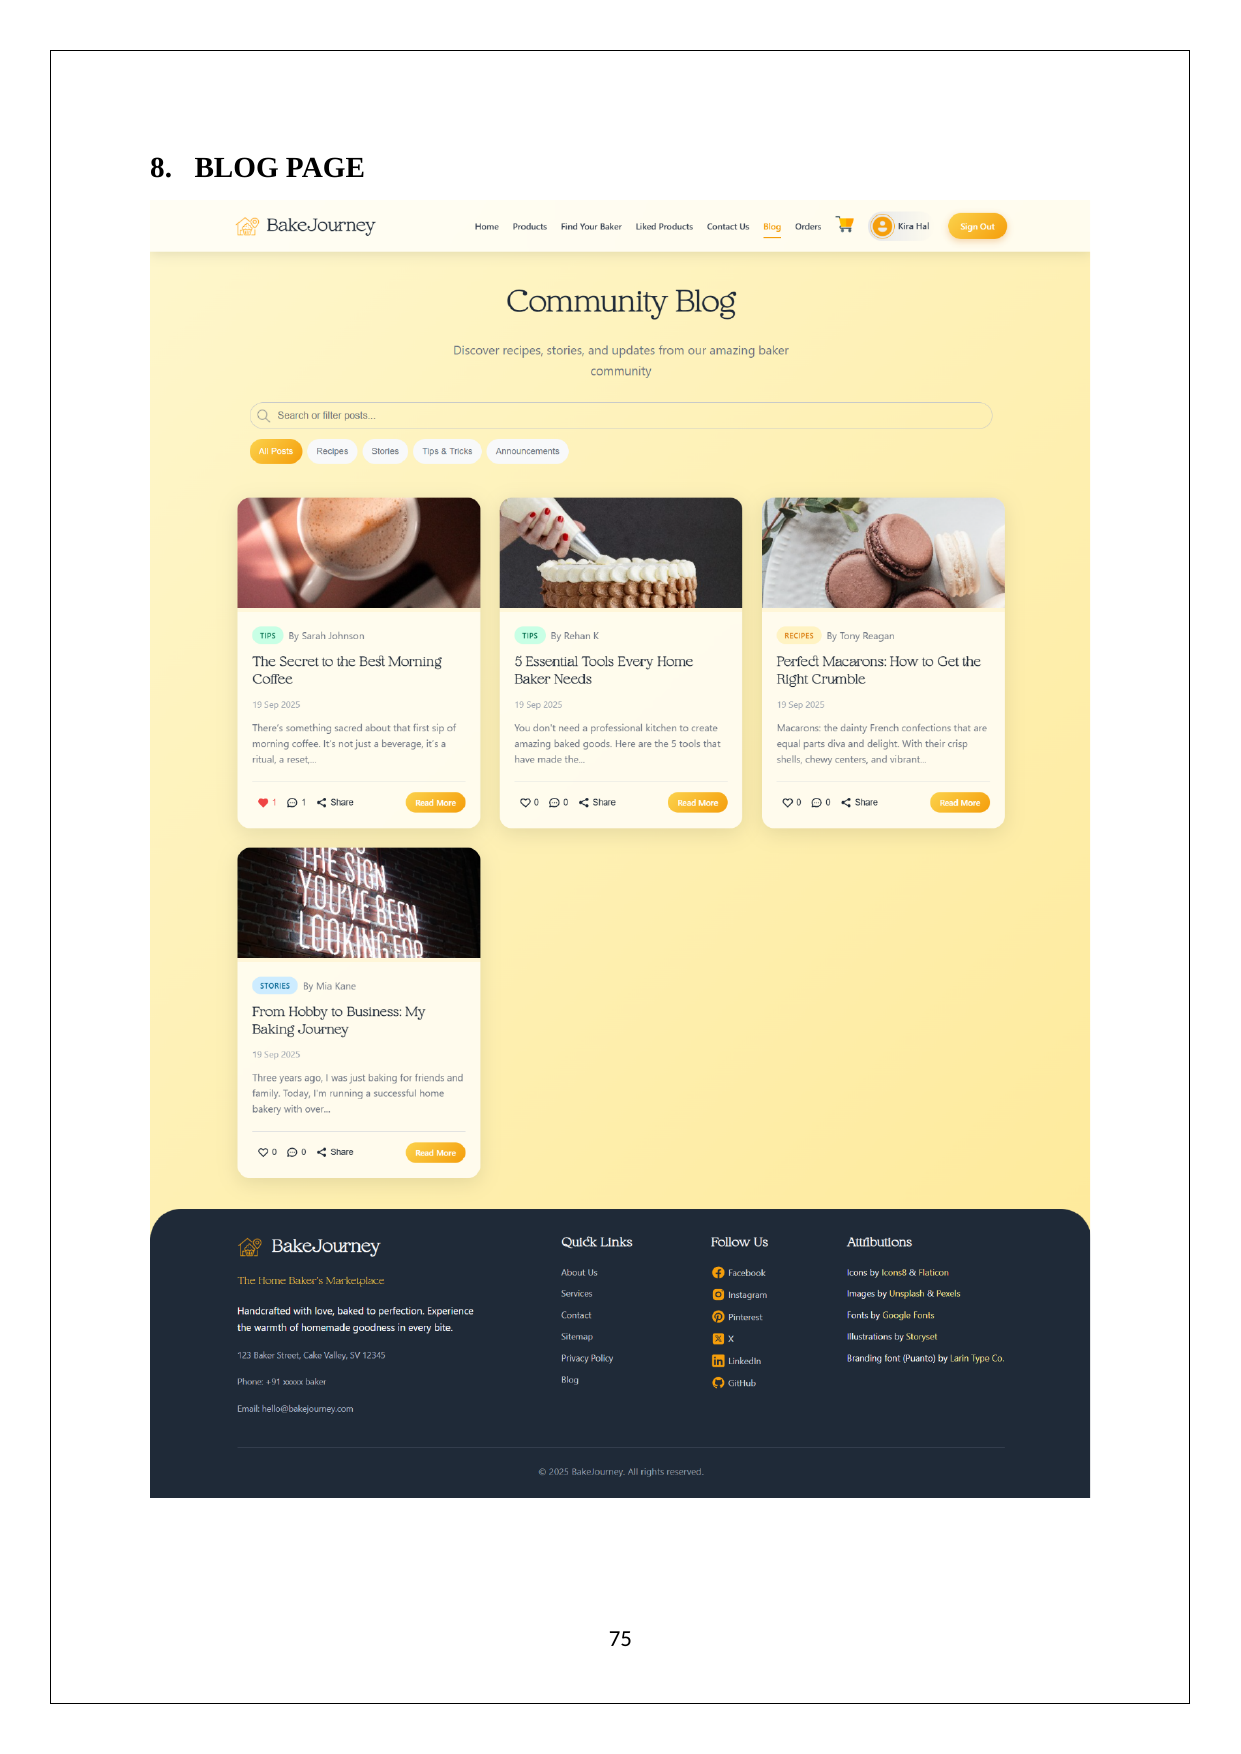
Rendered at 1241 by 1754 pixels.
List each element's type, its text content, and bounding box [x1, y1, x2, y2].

list BLOG PAGE [150, 150, 1090, 183]
picture [150, 200, 1091, 1498]
